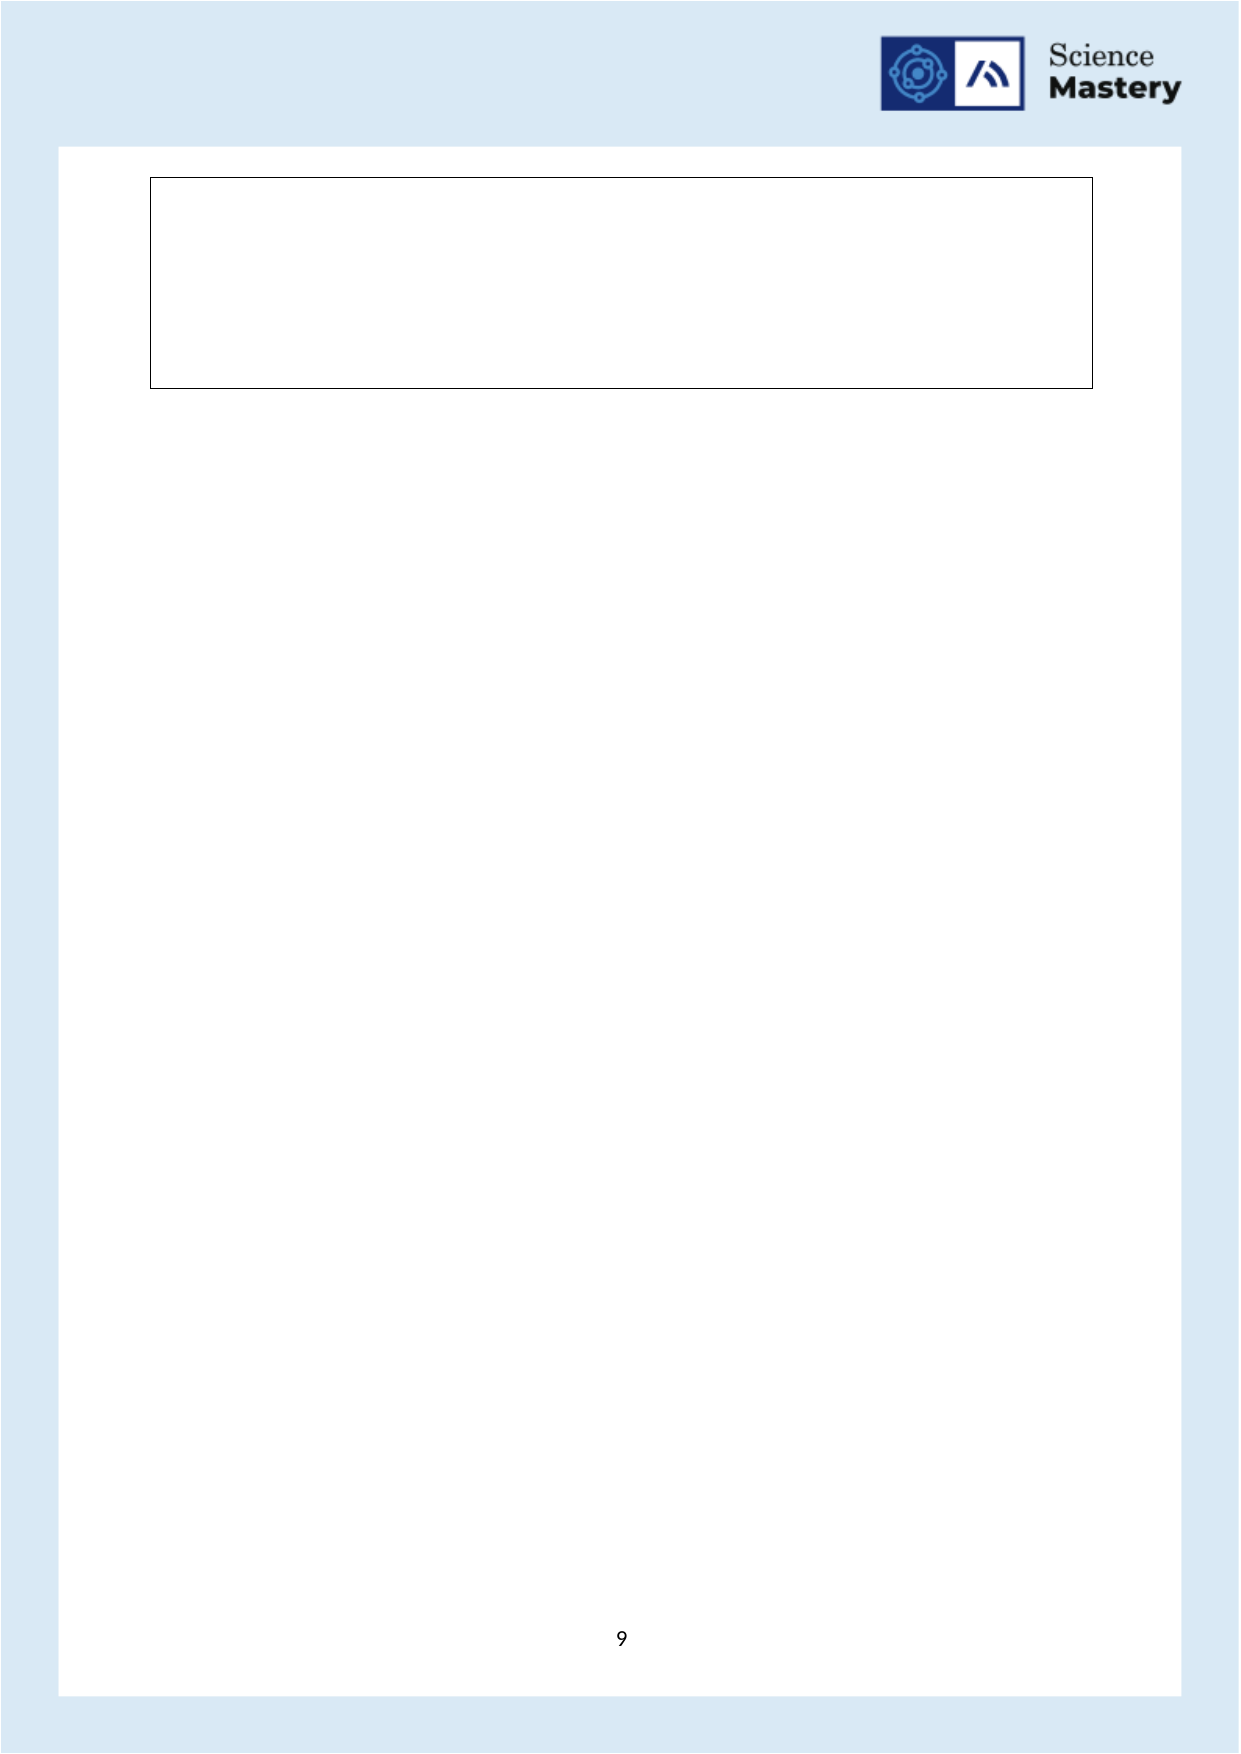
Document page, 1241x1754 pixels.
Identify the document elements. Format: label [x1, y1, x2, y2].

table_cell [151, 178, 1092, 388]
